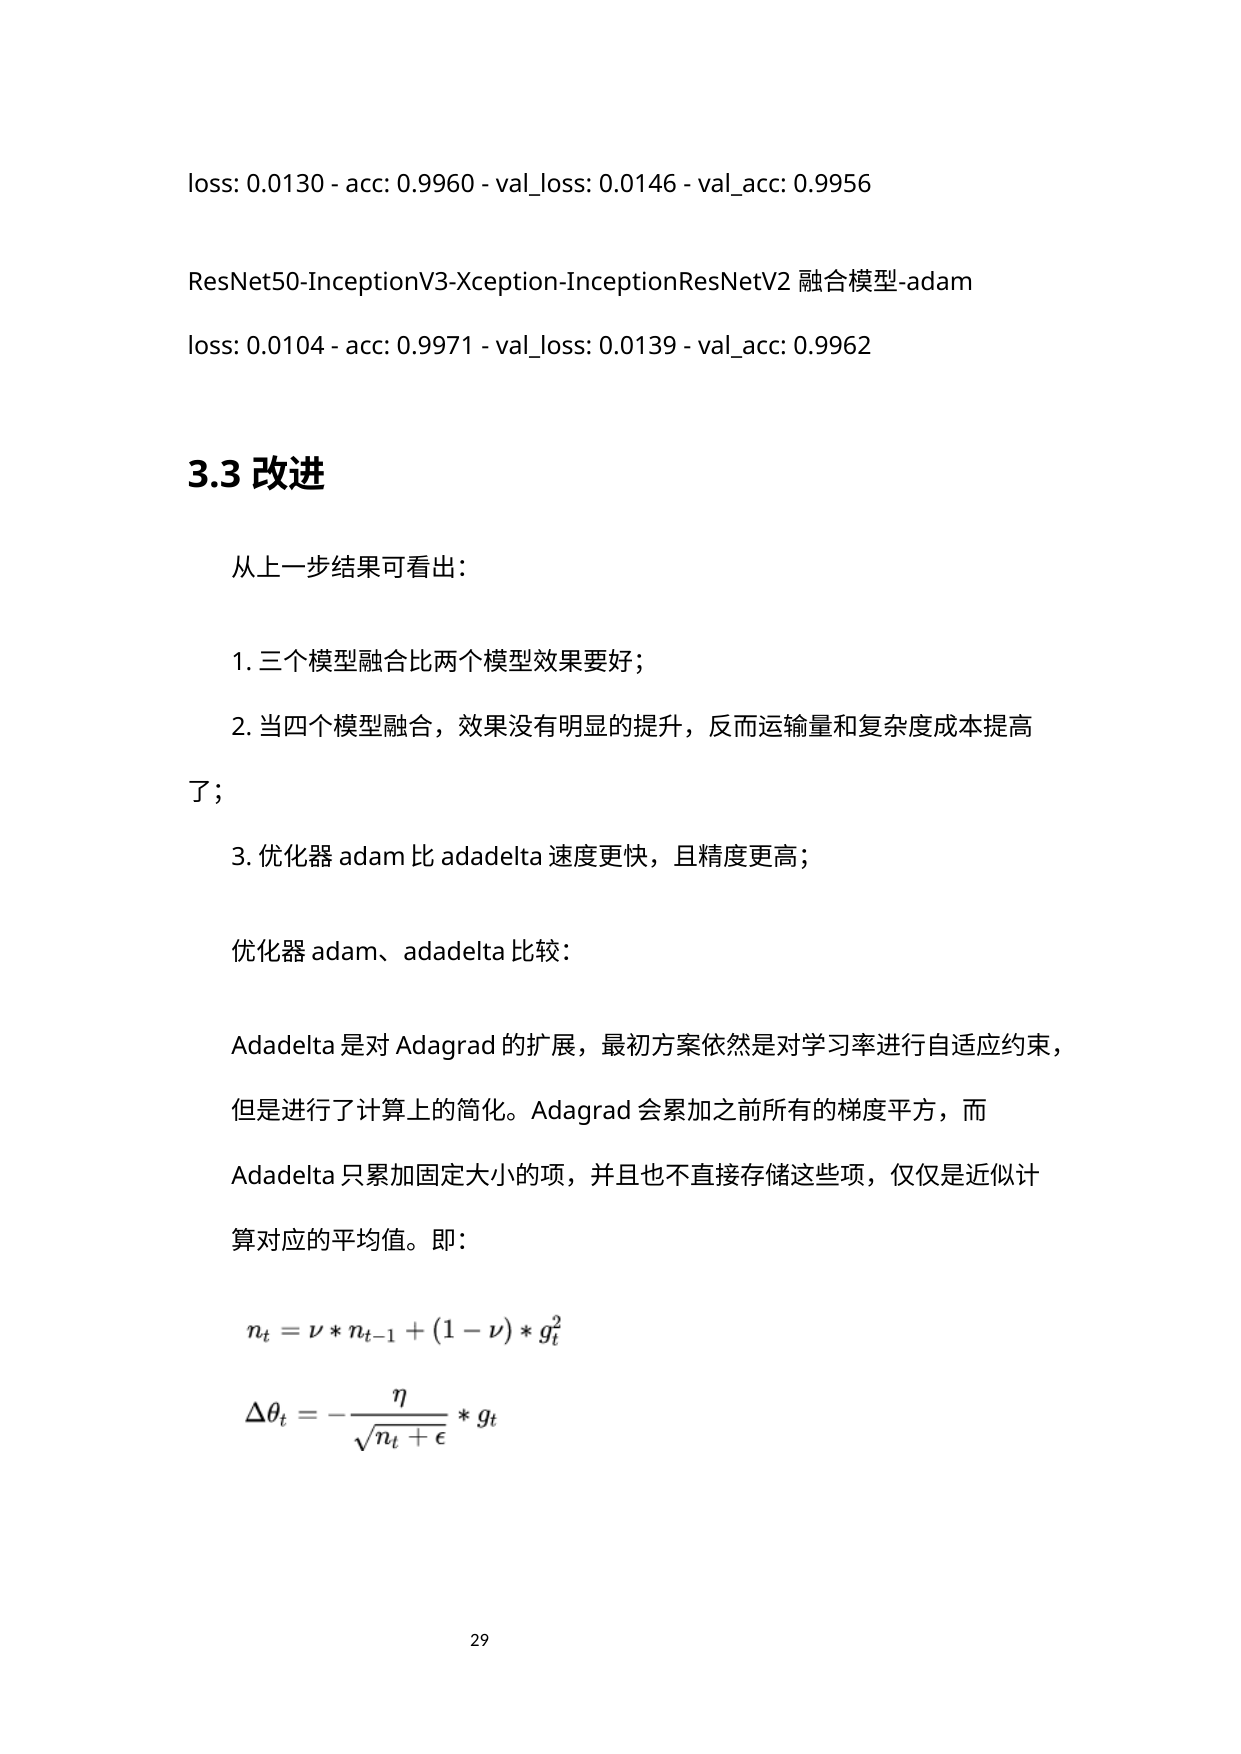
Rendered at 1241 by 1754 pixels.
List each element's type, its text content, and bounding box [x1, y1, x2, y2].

text loss: 0.0130 - acc: 0.9960 - val_loss: 0.0146 - val_acc: 0.9956 [187, 150, 1053, 215]
picture [231, 1370, 1097, 1509]
text 从上一步结果可看出： [187, 533, 1053, 598]
list 当四个模型融合，效果没有明显的提升，反而运输量和复杂度成本提高了； [187, 722, 1053, 852]
text loss: 0.0104 - acc: 0.9971 - val_loss: 0.0139 - val_acc: 0.9962 [187, 312, 1053, 377]
subtitle 3.3 改进 [187, 439, 1053, 504]
list Adadelta是对Adagrad的扩展，最初方案依然是对学习率进行自适应约束，但是进行了计算上的简化。Adagrad会累加之前所有的梯度平方，而Adadelta只累加固定大小的项，并且也不直接存储这些项，仅仅是近似计算对应的平均值。即： [231, 1069, 1053, 1329]
list 优化器adam比adadelta速度更快，且精度更高； [187, 881, 1053, 946]
text ResNet50-InceptionV3-Xception-InceptionResNetV2 融合模型-adam [187, 247, 1053, 312]
list 优化器adam、adadelta比较： [231, 975, 1053, 1040]
list 三个模型融合比两个模型效果要好； [187, 627, 1053, 692]
